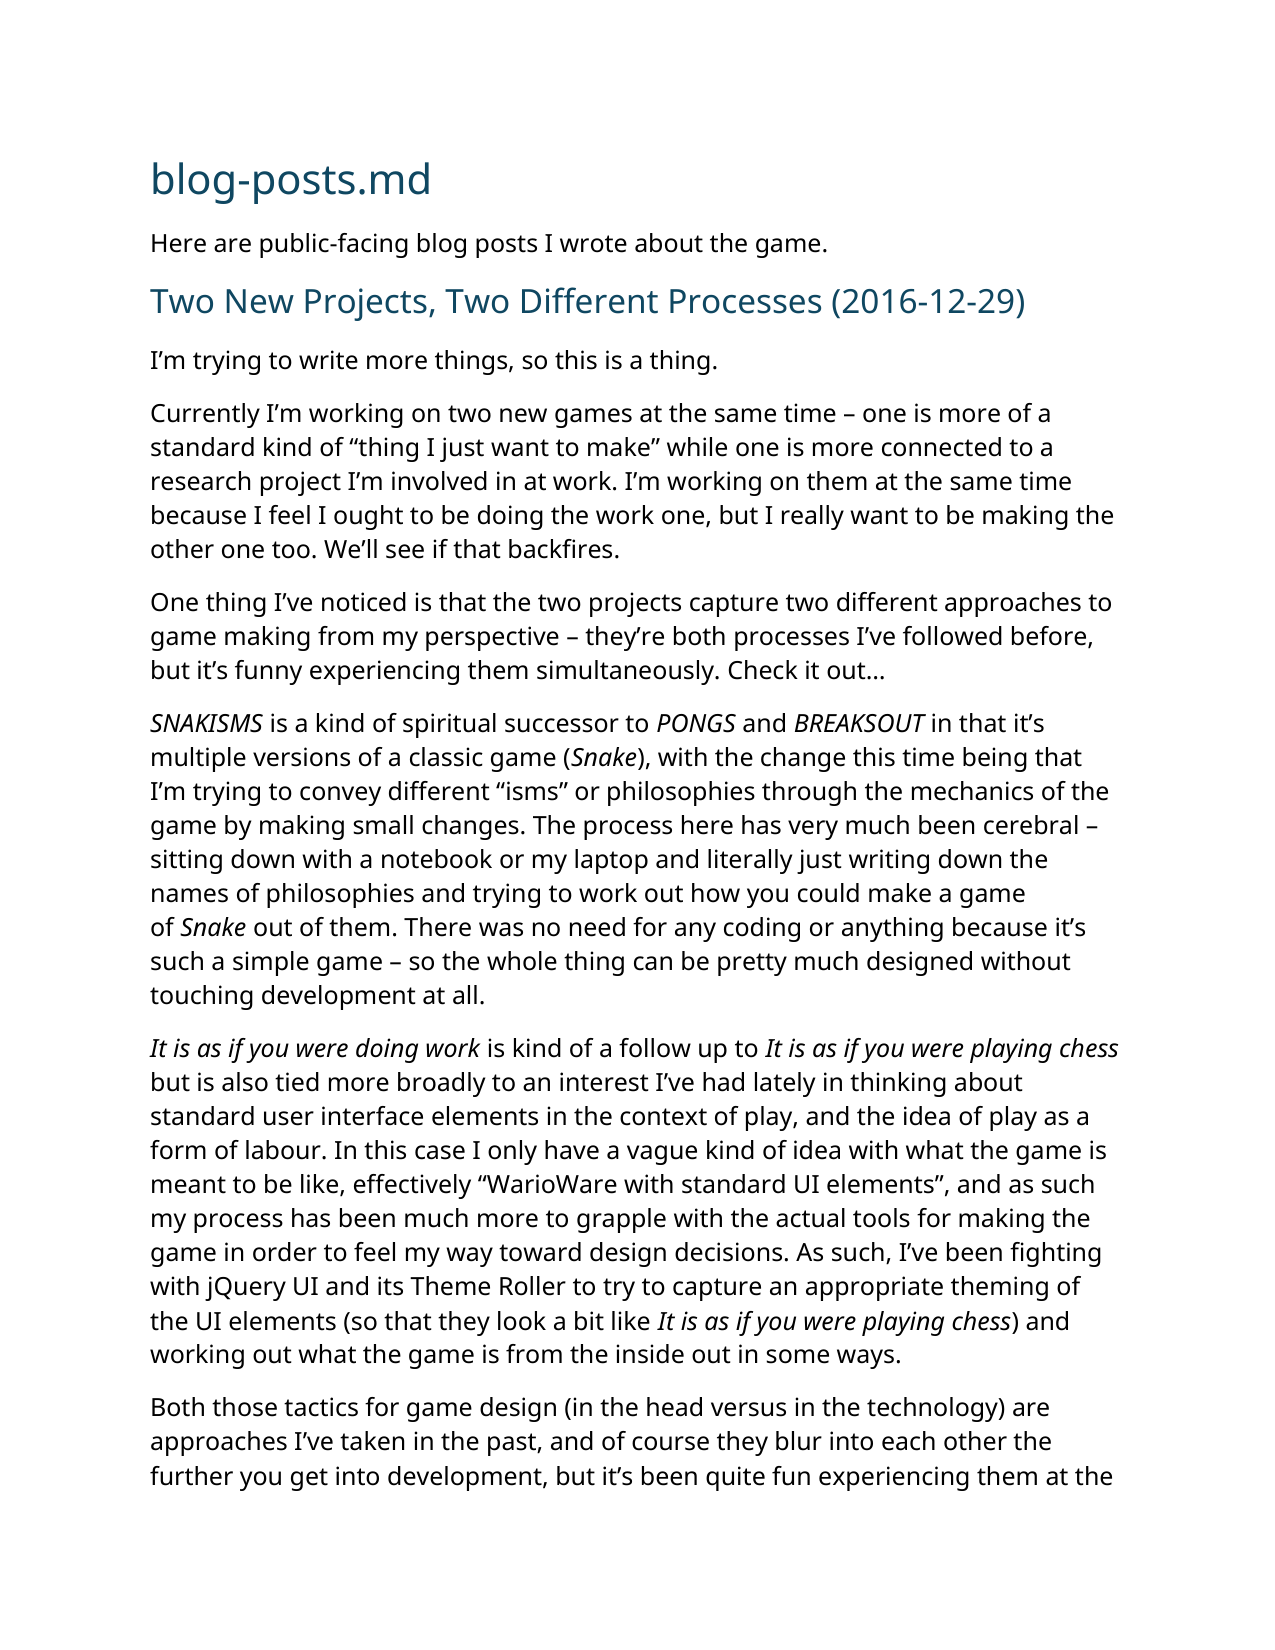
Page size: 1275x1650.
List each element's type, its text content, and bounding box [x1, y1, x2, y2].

subtitle blog-posts.md [150, 150, 1125, 207]
text Here are public-facing blog posts I wrote about the game. [150, 226, 1125, 259]
text I’m trying to write more things, so this is a thing. [150, 342, 1125, 377]
text SNAKISMS is a kind of spiritual successor to PONGS and BREAKSOUT in that it’s multiple versions of a classic game (Snake), with the change this time being that I’m trying to convey different “isms” or philosophies through the mechanics of the game by making small changes. The process here has very much been cerebral – sitting down with a notebook or my laptop and literally just writing down the names of philosophies and trying to work out how you could make a game of Snake out of them. There was no need for any coding or anything because it’s such a simple game – so the whole thing can be pretty much designed without touching development at all. [150, 705, 1125, 1012]
subtitle Two New Projects, Two Different Processes (2016-12-29) [150, 278, 1125, 324]
text One thing I’ve noticed is that the two projects capture two different approaches to game making from my perspective – they’re both processes I’ve followed before, but it’s funny experiencing them simultaneously. Check it out… [150, 584, 1125, 687]
text Currently I’m working on two new games at the same time – one is more of a standard kind of “thing I just want to make” while one is more connected to a research project I’m involved in at work. I’m working on them at the same time because I feel I ought to be doing the work one, but I really want to be making the other one too. We’ll see if that backfires. [150, 395, 1125, 566]
text It is as if you were doing work is kind of a follow up to It is as if you were playing chess but is also tied more broadly to an interest I’ve had lately in thinking about standard user interface elements in the context of play, and the idea of play as a form of labour. In this case I only have a vague kind of idea with what the game is meant to be like, effectively “WarioWare with standard UI elements”, and as such my process has been much more to grapple with the actual tools for making the game in order to feel my way toward design decisions. As such, I’ve been fighting with jQuery UI and its Theme Roller to try to capture an appropriate theming of the UI elements (so that they look a bit like It is as if you were playing chess) and working out what the game is from the inside out in some ways. [150, 1031, 1125, 1371]
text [150, 1390, 1125, 1492]
